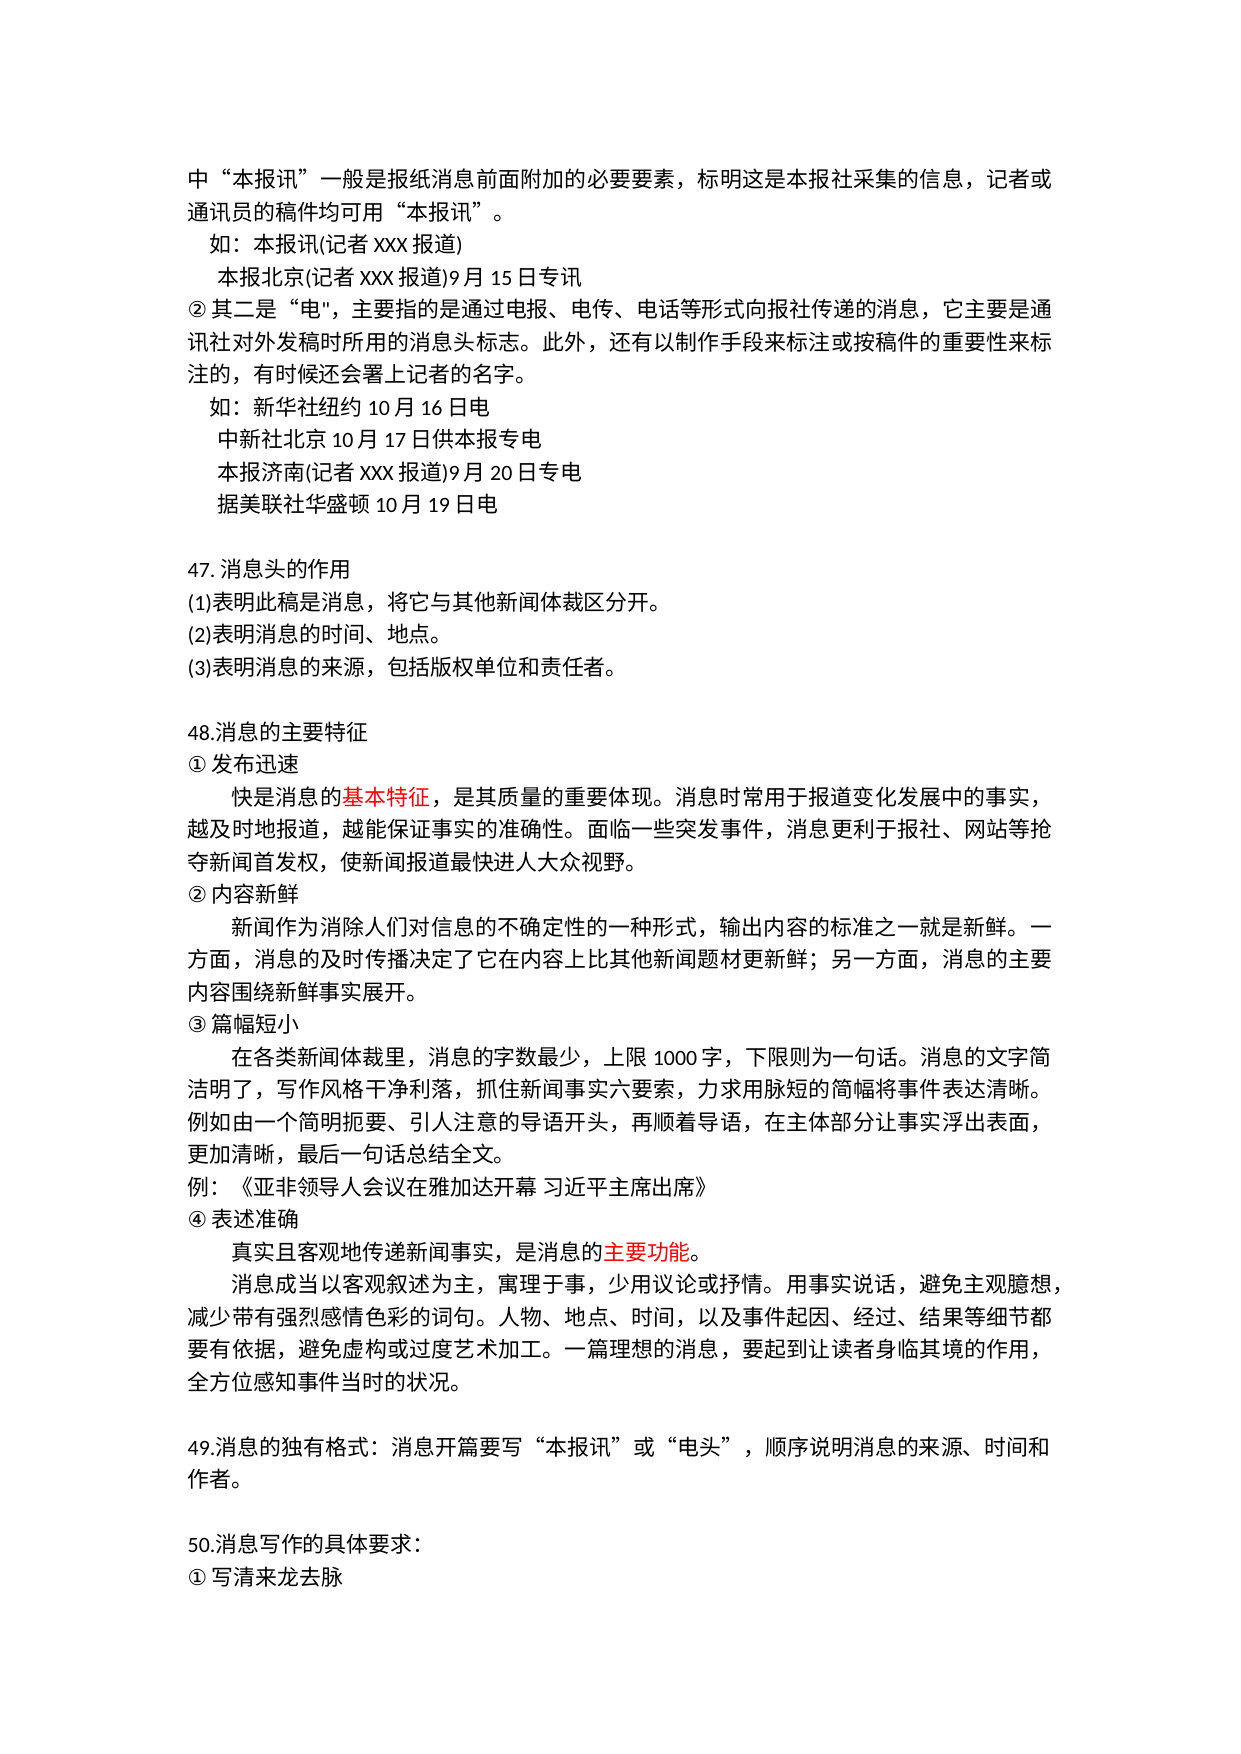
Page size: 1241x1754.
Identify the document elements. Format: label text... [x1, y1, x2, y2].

text 如：本报讯(记者XXX报道) [187, 227, 1053, 259]
text 据美联社华盛顿10月19日电 [187, 487, 1053, 519]
text ③篇幅短小 [187, 1007, 1053, 1039]
text 真实且客观地传递新闻事实，是消息的主要功能。 [187, 1234, 1053, 1267]
text 例：《亚非领导人会议在雅加达开幕 习近平主席出席》 [187, 1169, 1053, 1202]
text 47. 消息头的作用 [187, 552, 1053, 584]
text ②内容新鲜 [187, 877, 1053, 909]
text 49.消息的独有格式：消息开篇要写“本报讯”或“电头”，顺序说明消息的来源、时间和作者。 [187, 1429, 1053, 1494]
text ①写清来龙去脉 [187, 1559, 1053, 1592]
text 本报济南(记者XXX报道)9月20日专电 [187, 454, 1053, 487]
text ②其二是“电"，主要指的是通过电报、电传、电话等形式向报社传递的消息，它主要是通讯社对外发稿时所用的消息头标志。此外，还有以制作手段来标注或按稿件的重要性来标注的，有时候还会署上记者的名字。 [187, 292, 1053, 389]
text (3)表明消息的来源，包括版权单位和责任者。 [187, 649, 1053, 682]
text (1)表明此稿是消息，将它与其他新闻体裁区分开。 [187, 584, 1053, 617]
text 新闻作为消除人们对信息的不确定性的一种形式，输出内容的标准之一就是新鲜。一方面，消息的及时传播决定了它在内容上比其他新闻题材更新鲜；另一方面，消息的主要内容围绕新鲜事实展开。 [187, 909, 1053, 1007]
text ①发布迅速 [187, 747, 1053, 779]
text 中新社北京10月17日供本报专电 [187, 422, 1053, 454]
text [187, 162, 1053, 227]
text 48.消息的主要特征 [187, 714, 1053, 747]
text 如：新华社纽约 10月16日电 [187, 389, 1053, 422]
text 快是消息的基本特征，是其质量的重要体现。消息时常用于报道变化发展中的事实，越及时地报道，越能保证事实的准确性。面临一些突发事件，消息更利于报社、网站等抢夺新闻首发权，使新闻报道最快进人大众视野。 [187, 779, 1053, 877]
text ④表述准确 [187, 1202, 1053, 1234]
text (2)表明消息的时间、地点。 [187, 617, 1053, 649]
text 在各类新闻体裁里，消息的字数最少，上限1000字，下限则为一句话。消息的文字简洁明了，写作风格干净利落，抓住新闻事实六要索，力求用脉短的简幅将事件表达清晰。例如由一个简明扼要、引人注意的导语开头，再顺着导语，在主体部分让事实浮出表面，更加清晰，最后一句话总结全文。 [187, 1039, 1053, 1169]
text 消息成当以客观叙述为主，寓理于事，少用议论或抒情。用事实说话，避免主观臆想，减少带有强烈感情色彩的词句。人物、地点、时间，以及事件起因、经过、结果等细节都要有依据，避免虚构或过度艺术加工。一篇理想的消息，要起到让读者身临其境的作用，全方位感知事件当时的状况。 [187, 1267, 1053, 1397]
text 本报北京(记者XXX报道)9月15日专讯 [187, 259, 1053, 292]
text 50.消息写作的具体要求： [187, 1527, 1053, 1559]
